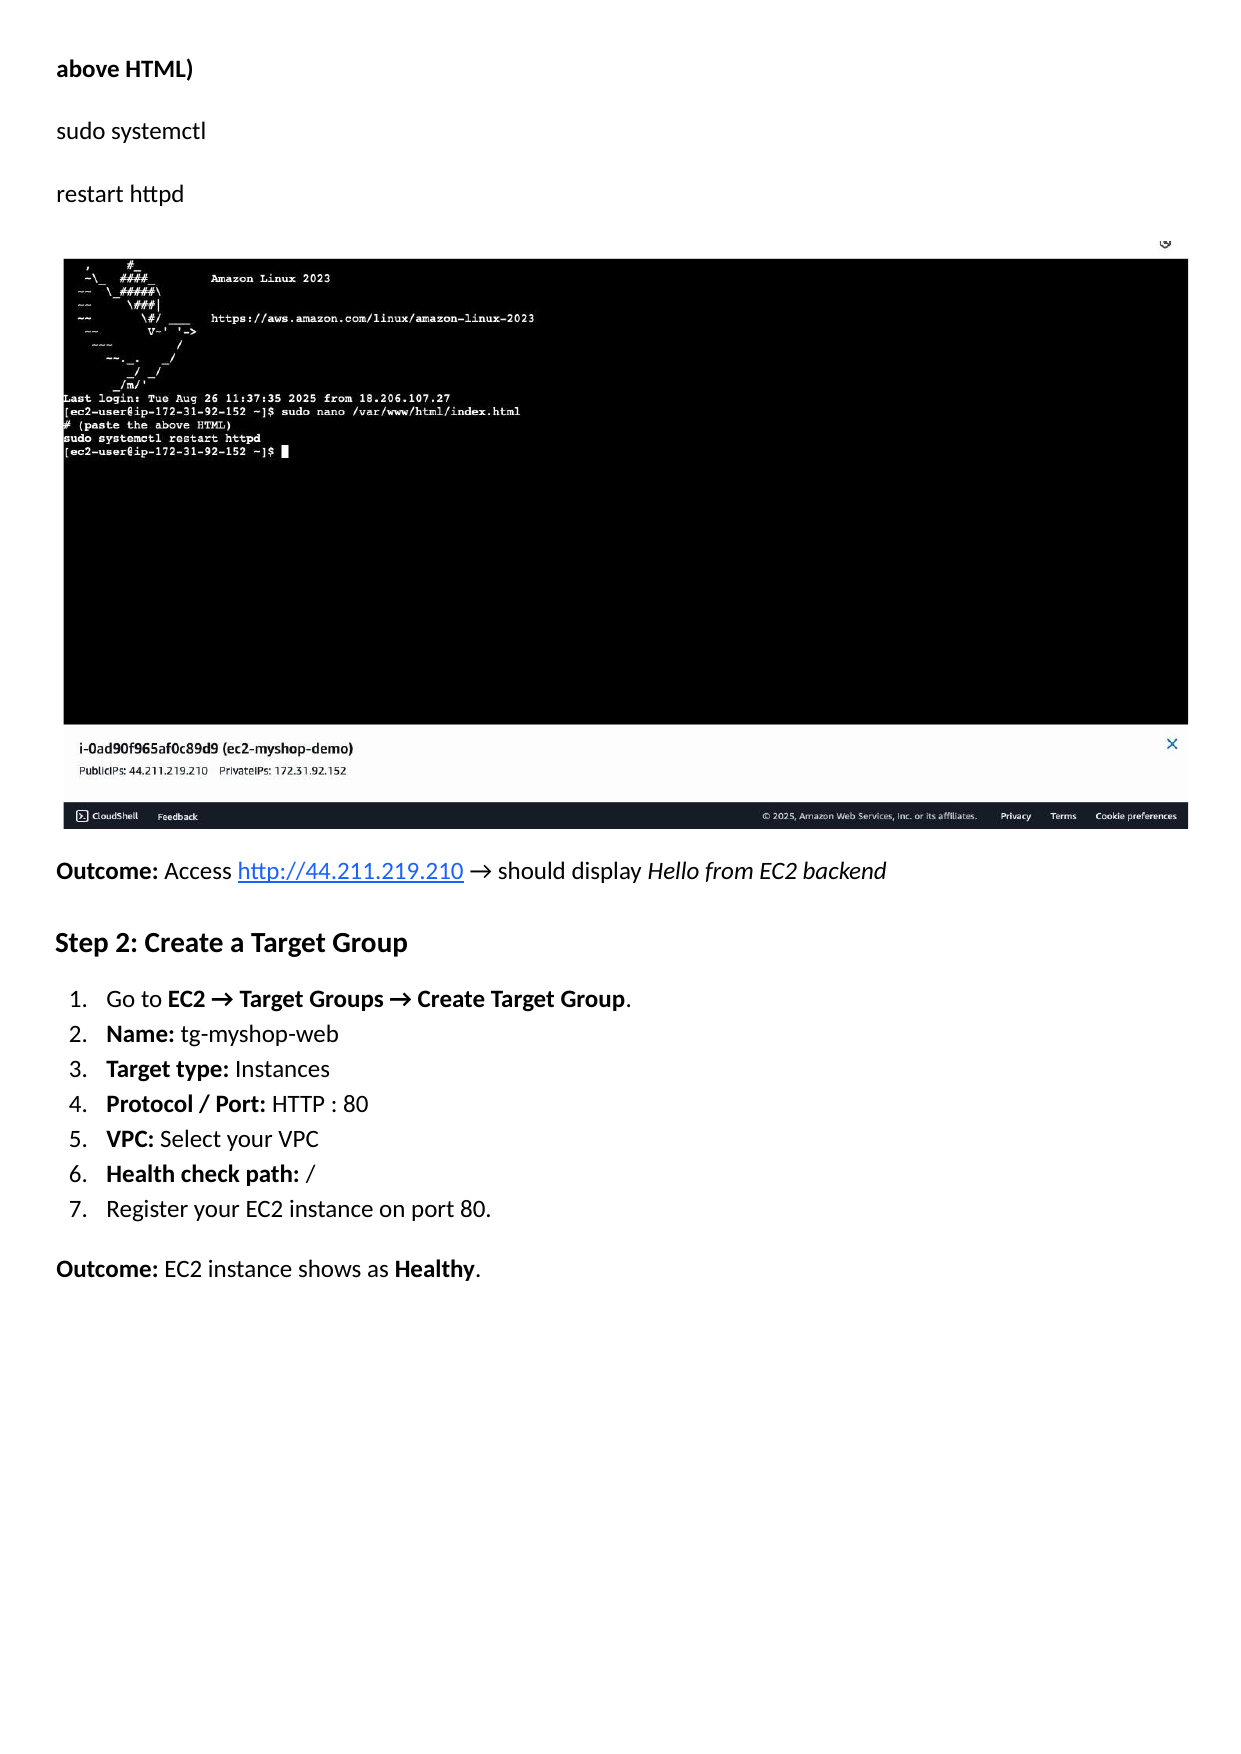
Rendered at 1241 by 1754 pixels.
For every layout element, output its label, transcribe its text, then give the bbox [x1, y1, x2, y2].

list Health check path: / [69, 1158, 1188, 1189]
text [56, 53, 228, 208]
list VPC: Select your VPC [69, 1123, 1188, 1153]
list Register your EC2 instance on port 80. [69, 1193, 1188, 1224]
list Name: tg-myshop-web [69, 1018, 1188, 1048]
text Outcome: Access http://44.211.219.210 → should display Hello from EC2 backend [56, 855, 1180, 886]
picture [63, 241, 1189, 829]
list Protocol / Port: HTTP : 80 [69, 1088, 1188, 1118]
subtitle Step 2: Create a Target Group [55, 924, 1166, 959]
list Target type: Instances [69, 1053, 1188, 1083]
list Go to EC2 → Target Groups → Create Target Group. [69, 983, 1188, 1013]
text Outcome: EC2 instance shows as Healthy. [56, 1253, 1180, 1284]
